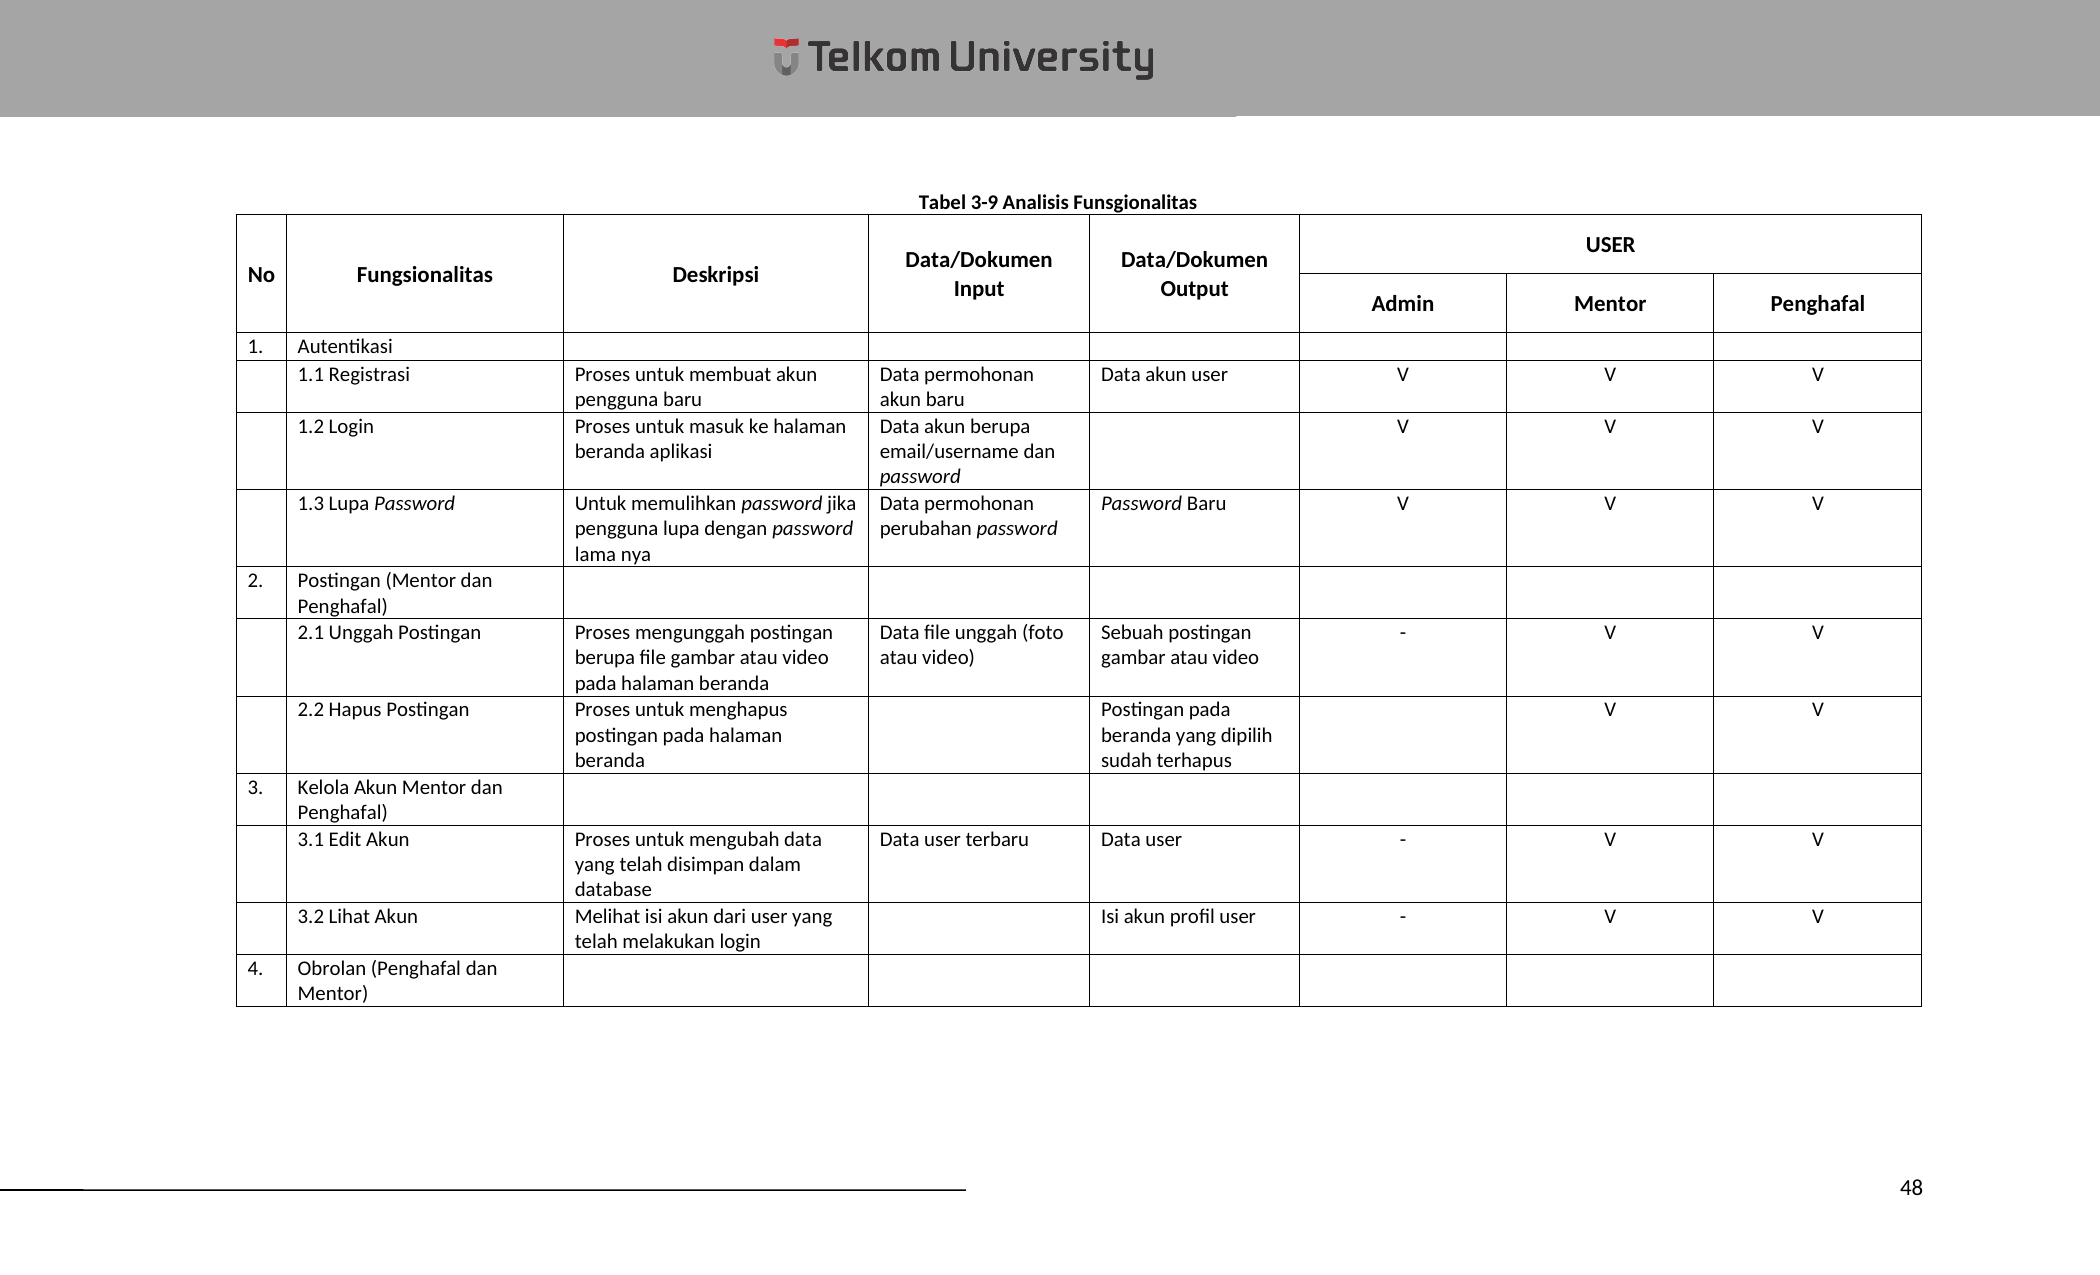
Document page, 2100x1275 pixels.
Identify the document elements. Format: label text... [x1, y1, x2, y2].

table_cell [237, 697, 286, 773]
table_header Deskripsi [564, 215, 868, 332]
table_cell V [1300, 361, 1506, 412]
table_cell [237, 903, 286, 954]
table_cell [869, 955, 1089, 1006]
table_header Data/Dokumen Output [1090, 215, 1299, 332]
table_cell Proses untuk masuk ke halaman beranda aplikasi [564, 413, 868, 489]
table_cell [1507, 333, 1713, 360]
table_cell V [1507, 361, 1713, 412]
table_header No [237, 215, 286, 332]
table_cell Postingan pada beranda yang dipilih sudah terhapus [1090, 697, 1299, 773]
table_cell [564, 774, 868, 825]
table_cell Data file unggah (foto atau video) [869, 619, 1089, 696]
table_cell [1300, 567, 1506, 618]
table_cell V [1507, 697, 1713, 773]
table_cell V [1507, 826, 1713, 902]
table_cell V [1300, 413, 1506, 489]
table_cell V [1507, 903, 1713, 954]
table_cell [237, 490, 286, 566]
table_cell Data permohonan perubahan password [869, 490, 1089, 566]
table_cell Data user terbaru [869, 826, 1089, 902]
table_cell [564, 955, 868, 1006]
table_header Fungsionalitas [287, 215, 563, 332]
table_cell [237, 619, 286, 696]
table_cell V [1714, 903, 1921, 954]
table_cell Data akun berupa email/username dan password [869, 413, 1089, 489]
table_cell V [1714, 619, 1921, 696]
table_cell [237, 413, 286, 489]
table_cell [1090, 955, 1299, 1006]
table_cell [1714, 333, 1921, 360]
table_cell Obrolan (Penghafal dan Mentor) [287, 955, 563, 1006]
table_cell Data permohonan akun baru [869, 361, 1089, 412]
table_header USER [1300, 215, 1921, 273]
table_cell [1300, 333, 1506, 360]
table_cell Postingan (Mentor dan Penghafal) [287, 567, 563, 618]
table_cell 1. [237, 333, 286, 360]
table_cell Autentikasi [287, 333, 563, 360]
table_cell Penghafal [1714, 274, 1921, 332]
table_cell V [1714, 490, 1921, 566]
table_cell [1090, 567, 1299, 618]
table_cell 3.2 Lihat Akun [287, 903, 563, 954]
table_cell - [1300, 619, 1506, 696]
table_cell [564, 333, 868, 360]
table_cell Password Baru [1090, 490, 1299, 566]
table_cell 4. [237, 955, 286, 1006]
table_cell 3.1 Edit Akun [287, 826, 563, 902]
table_cell [1714, 955, 1921, 1006]
table_cell [1507, 955, 1713, 1006]
table_cell V [1507, 490, 1713, 566]
table_cell Untuk memulihkan password jika pengguna lupa dengan password lama nya [564, 490, 868, 566]
table_cell [1507, 774, 1713, 825]
table_cell [869, 333, 1089, 360]
table_cell [1714, 567, 1921, 618]
table_cell [1300, 697, 1506, 773]
table_cell 1.3 Lupa Password [287, 490, 563, 566]
table_cell Proses untuk mengubah data yang telah disimpan dalam database [564, 826, 868, 902]
table_cell 1.2 Login [287, 413, 563, 489]
table_cell Mentor [1507, 274, 1713, 332]
table_cell [237, 361, 286, 412]
table_cell [1300, 955, 1506, 1006]
table_cell [564, 567, 868, 618]
table_cell [869, 567, 1089, 618]
table_cell Data akun user [1090, 361, 1299, 412]
table_cell V [1714, 826, 1921, 902]
table_header Data/Dokumen Input [869, 215, 1089, 332]
table_cell Proses untuk menghapus postingan pada halaman beranda [564, 697, 868, 773]
table_cell 3. [237, 774, 286, 825]
table_cell 2.2 Hapus Postingan [287, 697, 563, 773]
table_cell V [1714, 361, 1921, 412]
picture [774, 38, 1153, 80]
table_cell [869, 774, 1089, 825]
table_cell [237, 826, 286, 902]
table_cell Proses mengunggah postingan berupa file gambar atau video pada halaman beranda [564, 619, 868, 696]
table_cell 2. [237, 567, 286, 618]
table_cell Melihat isi akun dari user yang telah melakukan login [564, 903, 868, 954]
table_cell V [1714, 413, 1921, 489]
table_cell Kelola Akun Mentor dan Penghafal) [287, 774, 563, 825]
table_cell V [1507, 619, 1713, 696]
table_cell Admin [1300, 274, 1506, 332]
table_cell 1.1 Registrasi [287, 361, 563, 412]
table_cell Proses untuk membuat akun pengguna baru [564, 361, 868, 412]
table_cell [1090, 413, 1299, 489]
table_cell [1507, 567, 1713, 618]
table_cell [1090, 774, 1299, 825]
table_cell [869, 697, 1089, 773]
table_cell [869, 903, 1089, 954]
table_cell - [1300, 903, 1506, 954]
table_cell [1090, 333, 1299, 360]
table_cell V [1300, 490, 1506, 566]
table_cell V [1507, 413, 1713, 489]
table_cell V [1714, 697, 1921, 773]
table_cell - [1300, 826, 1506, 902]
table_cell [1300, 774, 1506, 825]
table_cell Isi akun profil user [1090, 903, 1299, 954]
table_cell Sebuah postingan gambar atau video [1090, 619, 1299, 696]
table_cell [1714, 774, 1921, 825]
table_cell Data user [1090, 826, 1299, 902]
table_cell 2.1 Unggah Postingan [287, 619, 563, 696]
